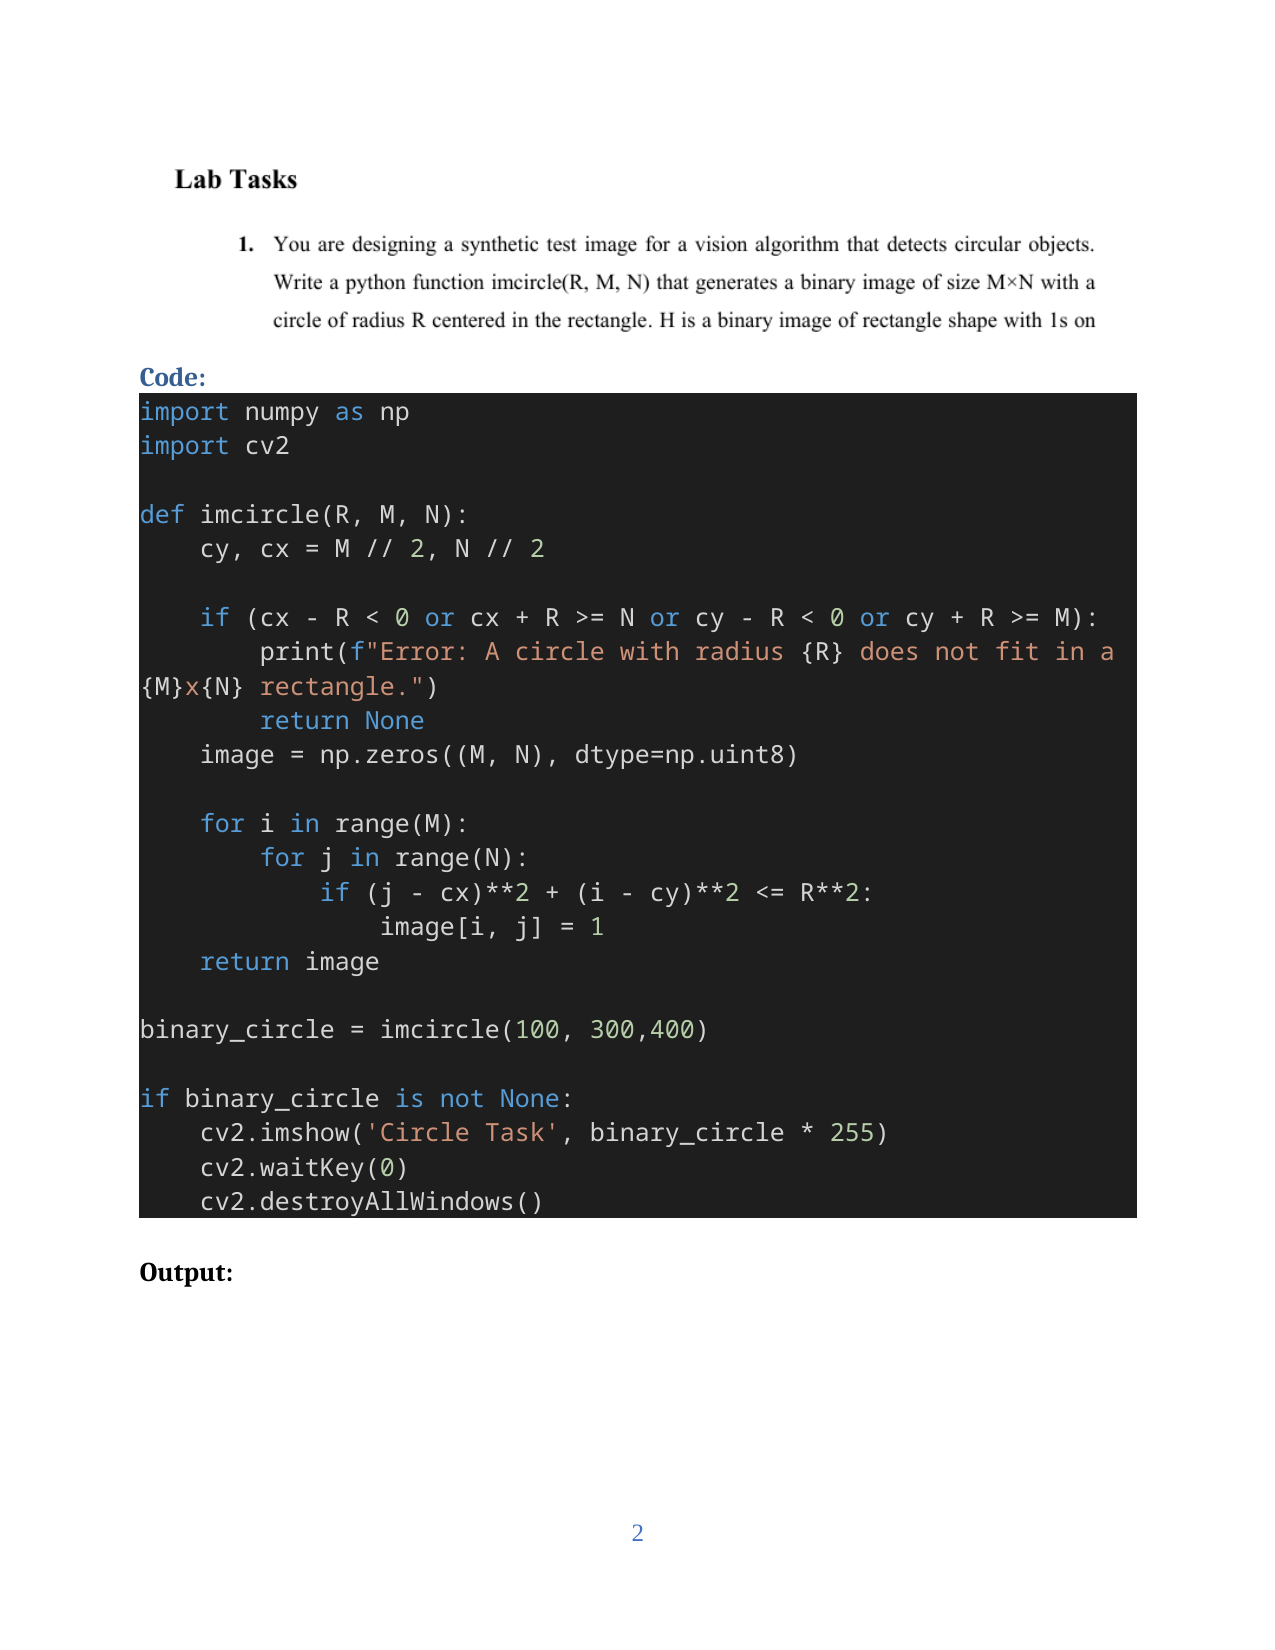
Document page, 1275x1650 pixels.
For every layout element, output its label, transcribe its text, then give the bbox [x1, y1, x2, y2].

text if binary_circle is not None: [139, 1080, 1137, 1115]
text if (cx - R < 0 or cx + R >= N or cy - R < 0 or cy + R >= M): [139, 599, 1137, 633]
text import cv2 [139, 427, 1137, 462]
text cy, cx = M // 2, N // 2 [139, 530, 1137, 565]
subtitle Output: [139, 1257, 1137, 1288]
text cv2.destroyAllWindows() [139, 1183, 1137, 1218]
text return None [139, 702, 1137, 737]
text binary_circle = imcircle(100, 300,400) [139, 1012, 1137, 1046]
text cv2.imshow('Circle Task', binary_circle * 255) [139, 1115, 1137, 1149]
subtitle Code: [139, 362, 1137, 393]
text return image [139, 943, 1137, 977]
text cv2.waitKey(0) [139, 1149, 1137, 1183]
text def imcircle(R, M, N): [139, 496, 1137, 530]
text image = np.zeros((M, N), dtype=np.uint8) [139, 737, 1137, 771]
text image[i, j] = 1 [139, 908, 1137, 943]
text import numpy as np [139, 393, 1137, 427]
picture [139, 150, 1138, 358]
text if (j - cx)**2 + (i - cy)**2 <= R**2: [139, 874, 1137, 908]
text for j in range(N): [139, 840, 1137, 874]
text print(f"Error: A circle with radius {R} does not fit in a {M}x{N} rectangle.") [139, 633, 1137, 702]
text for i in range(M): [139, 805, 1137, 840]
